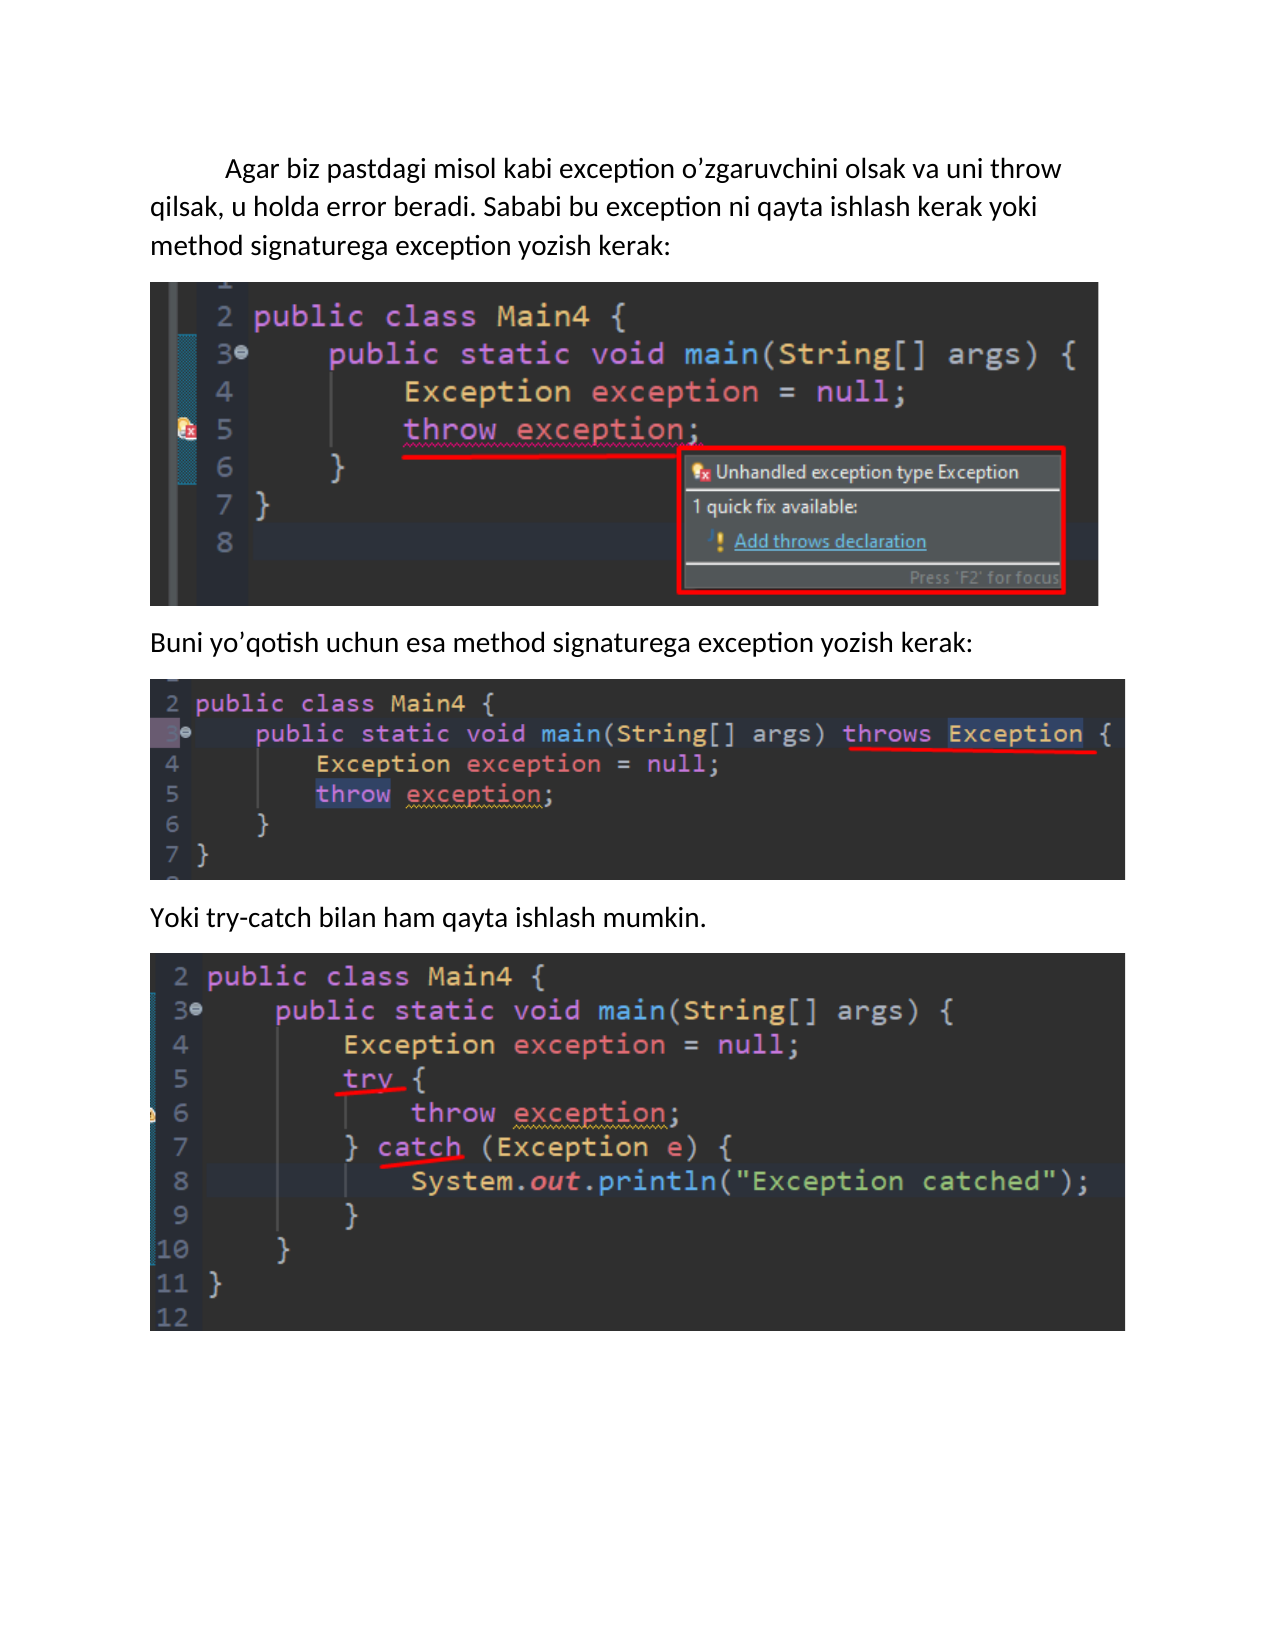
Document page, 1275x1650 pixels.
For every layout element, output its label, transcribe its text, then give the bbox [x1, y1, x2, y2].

text Agar biz pastdagi misol kabi exception o’zgaruvchini olsak va uni throw qilsak, u holda error beradi. Sababi bu exception ni qayta ishlash kerak yoki method signaturega exception yozish kerak: [150, 150, 1125, 262]
picture [150, 953, 1125, 1331]
picture [150, 282, 1099, 606]
picture [150, 679, 1125, 880]
text Yoki try-catch bilan ham qayta ishlash mumkin. [150, 899, 1125, 934]
text Buni yo’qotish uchun esa method signaturega exception yozish kerak: [150, 624, 1125, 660]
